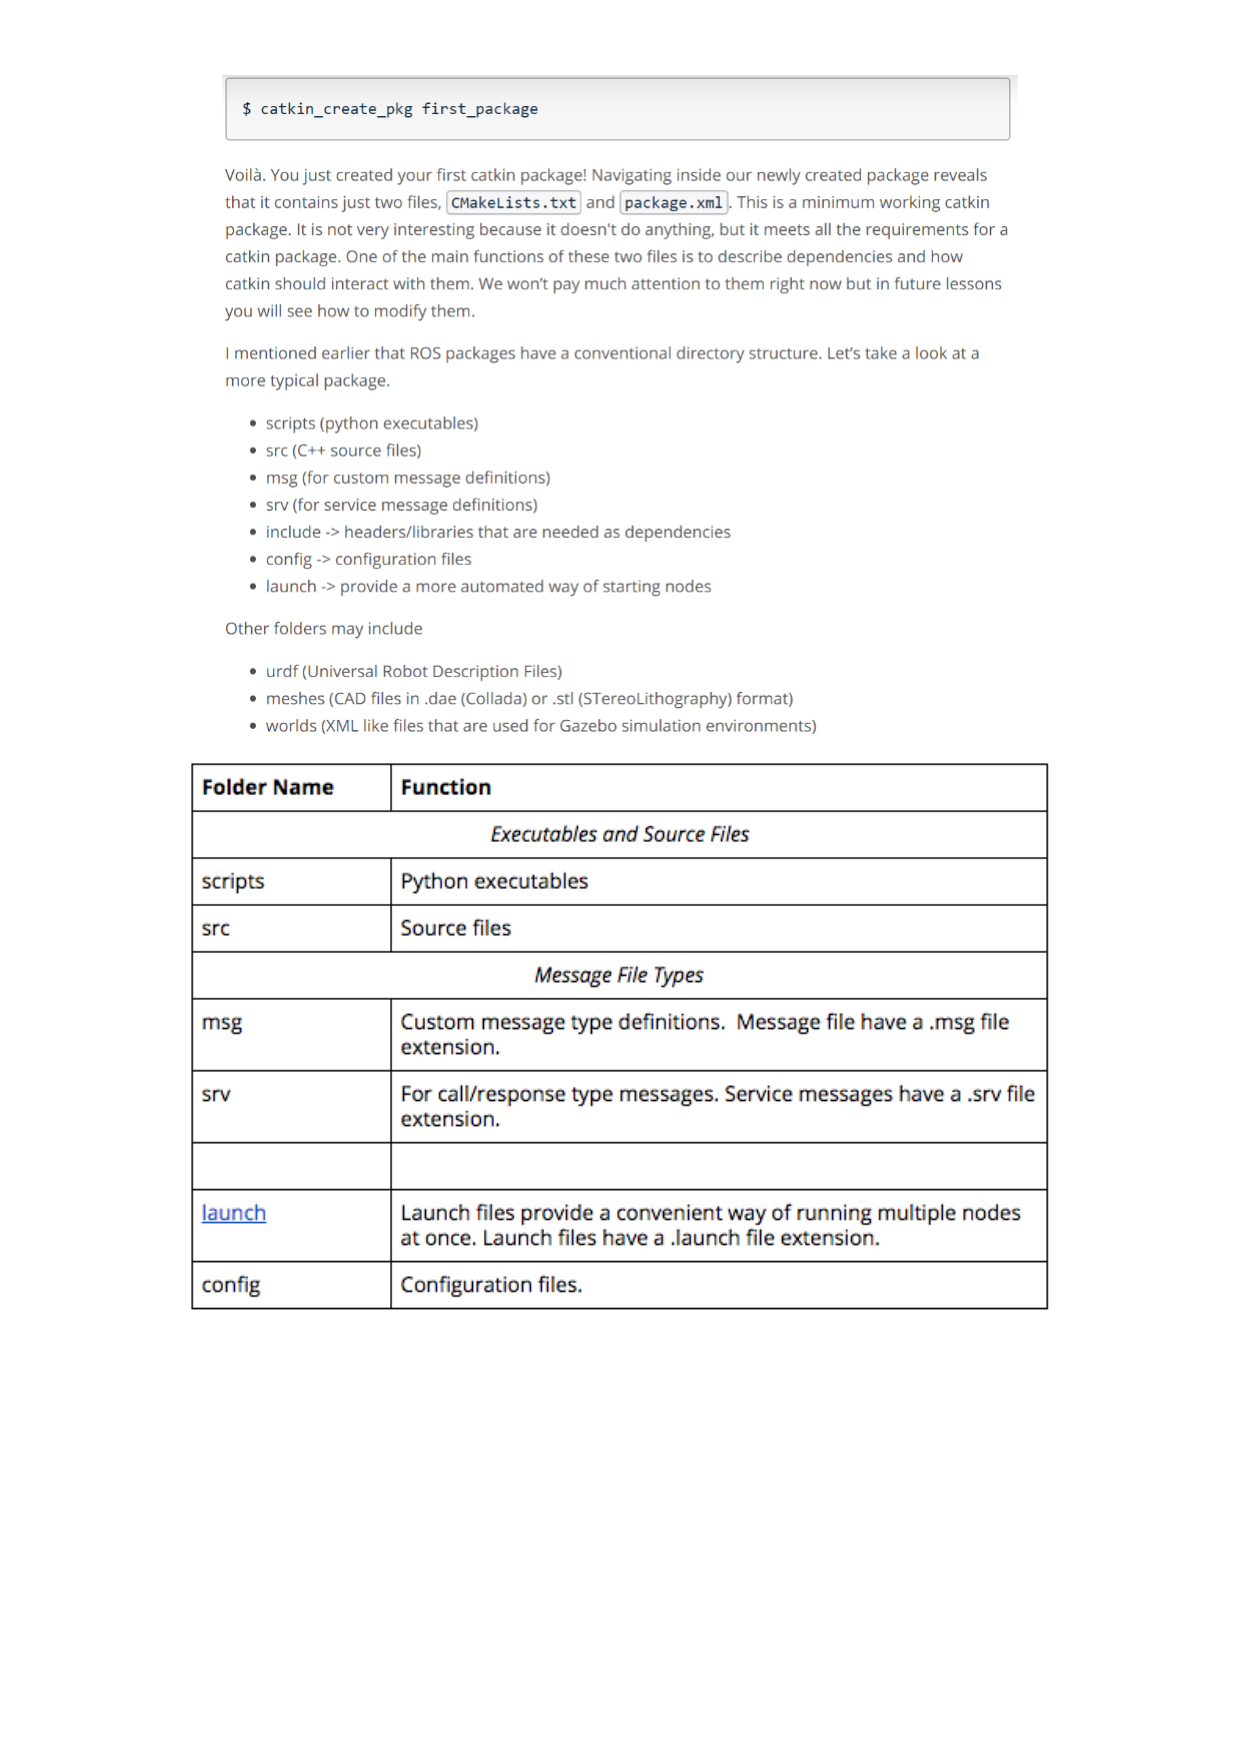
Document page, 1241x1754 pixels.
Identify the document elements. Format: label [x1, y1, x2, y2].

picture [187, 759, 1053, 1319]
picture [222, 75, 1018, 741]
